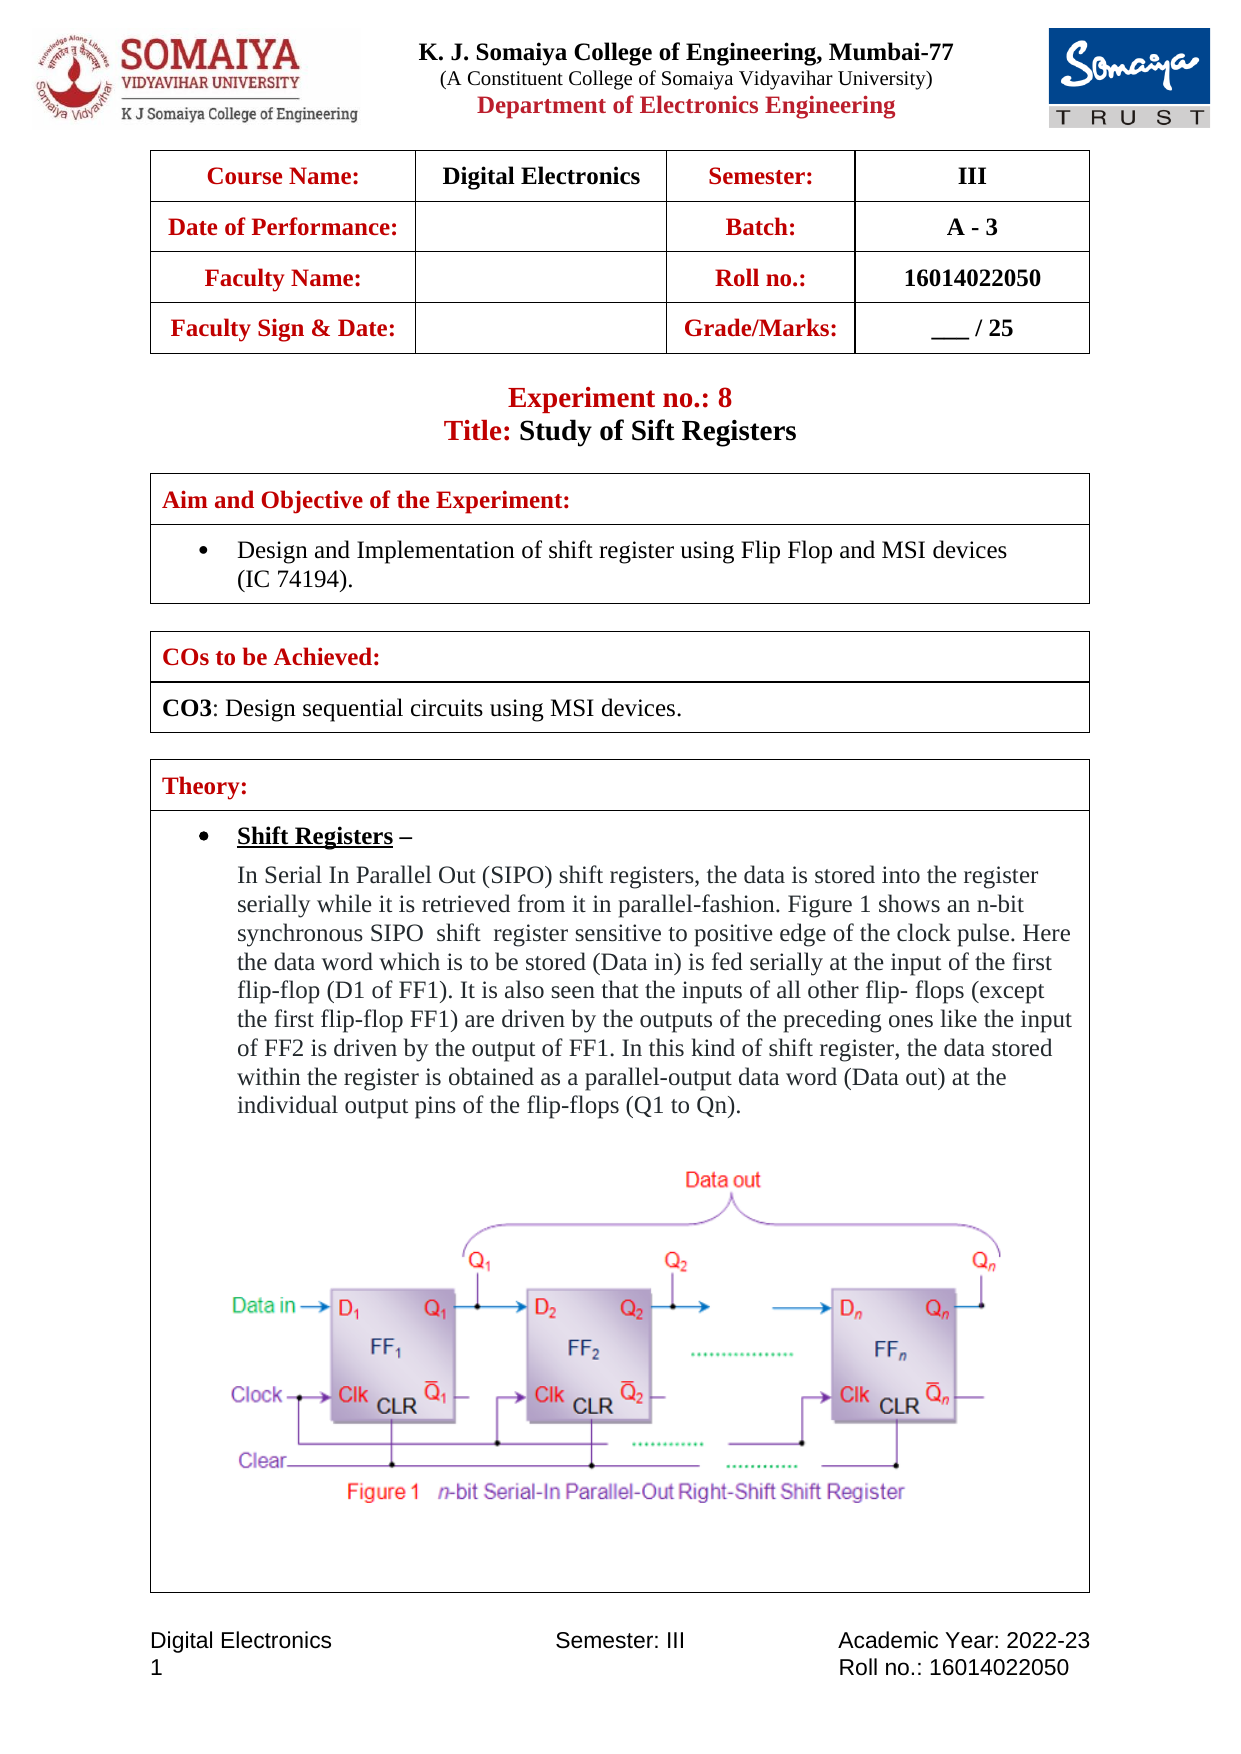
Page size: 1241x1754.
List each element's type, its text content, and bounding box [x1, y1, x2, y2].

table_cell Design and Implementation of shift register using Flip Flop and MSI devices (IC 74194). [151, 525, 1089, 603]
picture [208, 1168, 1033, 1508]
table_cell [416, 202, 666, 251]
table_header Aim and Objective of the Experiment: [151, 474, 1089, 524]
table_cell CO3: Design sequential circuits using MSI devices. [151, 683, 1089, 732]
picture [31, 28, 361, 130]
table_cell A - 3 [856, 202, 1089, 251]
table_cell Roll no.: [667, 252, 854, 302]
text Experiment no.: 8 [150, 380, 1090, 413]
table_cell Batch: [667, 202, 854, 251]
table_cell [151, 811, 1089, 1592]
table_cell [416, 303, 666, 352]
table_cell Faculty Sign & Date: [151, 303, 415, 352]
table_cell 16014022050 [856, 252, 1089, 302]
table_cell Grade/Marks: [667, 303, 854, 352]
table_cell [416, 252, 666, 302]
table_header Course Name: [151, 151, 415, 201]
table_cell ___ / 25 [856, 303, 1089, 352]
table_header Theory: [151, 760, 1089, 810]
picture [1048, 28, 1211, 128]
table_header COs to be Achieved: [151, 632, 1089, 681]
table_header Digital Electronics [416, 151, 666, 201]
table_header III [856, 151, 1089, 201]
table_header Semester: [667, 151, 854, 201]
table_cell Faculty Name: [151, 252, 415, 302]
table_cell Date of Performance: [151, 202, 415, 251]
text Title: Study of Sift Registers [150, 413, 1090, 447]
